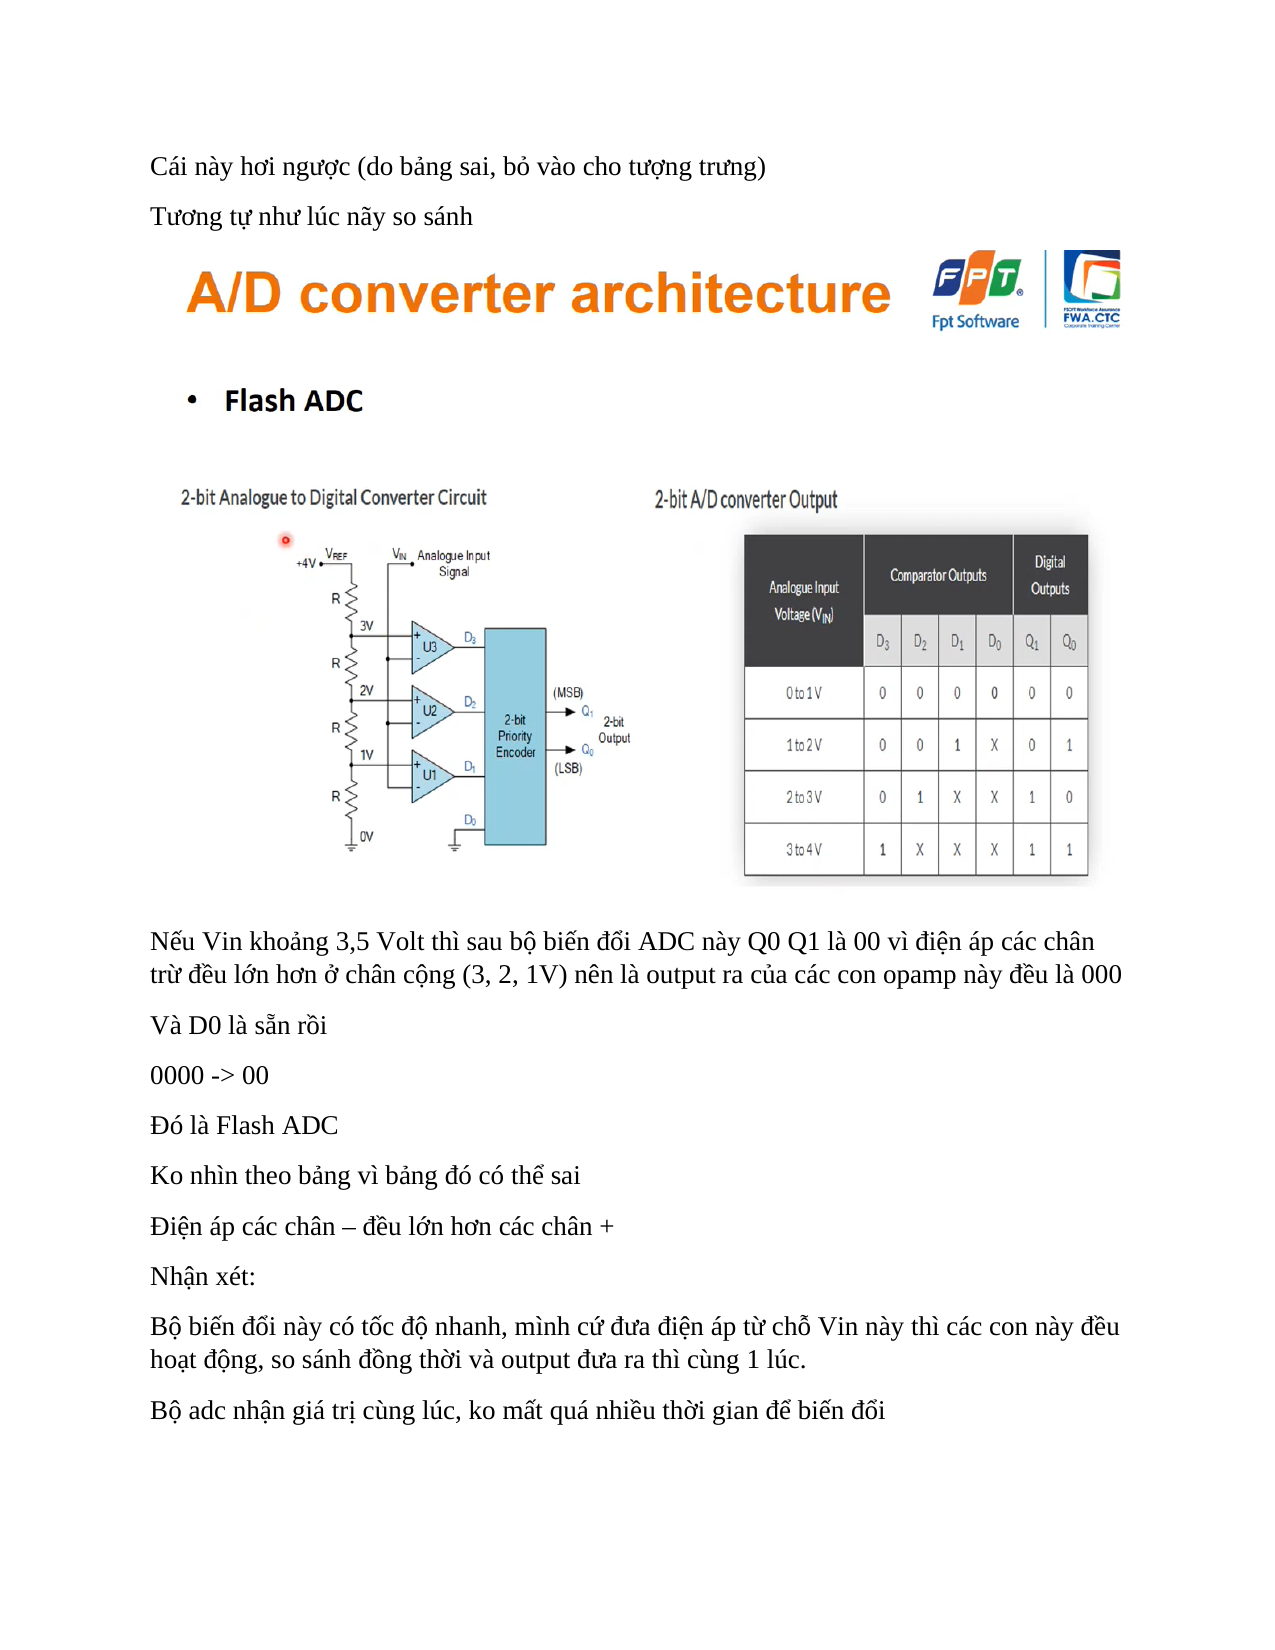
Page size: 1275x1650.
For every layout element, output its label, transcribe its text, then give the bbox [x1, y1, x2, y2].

picture [150, 250, 1125, 906]
text Tương tự như lúc nãy so sánh [150, 200, 1125, 231]
text Bộ biến đổi này có tốc độ nhanh, mình cứ đưa điện áp từ chỗ Vin này thì các con này đều hoạt động, so sánh đồng thời và output đưa ra thì cùng 1 lúc. [150, 1310, 1125, 1375]
text Và D0 là sẵn rồi [150, 1009, 1125, 1040]
text Nhận xét: [150, 1260, 1125, 1291]
text 0000 -> 00 [150, 1059, 1125, 1090]
text Ko nhìn theo bảng vì bảng đó có thể sai [150, 1159, 1125, 1191]
text Cái này hơi ngược (do bảng sai, bỏ vào cho tượng trưng) [150, 150, 1125, 181]
text Bộ adc nhận giá trị cùng lúc, ko mất quá nhiều thời gian để biến đổi [150, 1394, 1125, 1425]
text Điện áp các chân – đều lớn hơn các chân + [150, 1210, 1125, 1241]
text Đó là Flash ADC [150, 1109, 1125, 1140]
text Nếu Vin khoảng 3,5 Volt thì sau bộ biến đổi ADC này Q0 Q1 là 00 vì điện áp các chân trừ đều lớn hơn ở chân cộng (3, 2, 1V) nên là output ra của các con opamp này đều là 000 [150, 925, 1125, 990]
